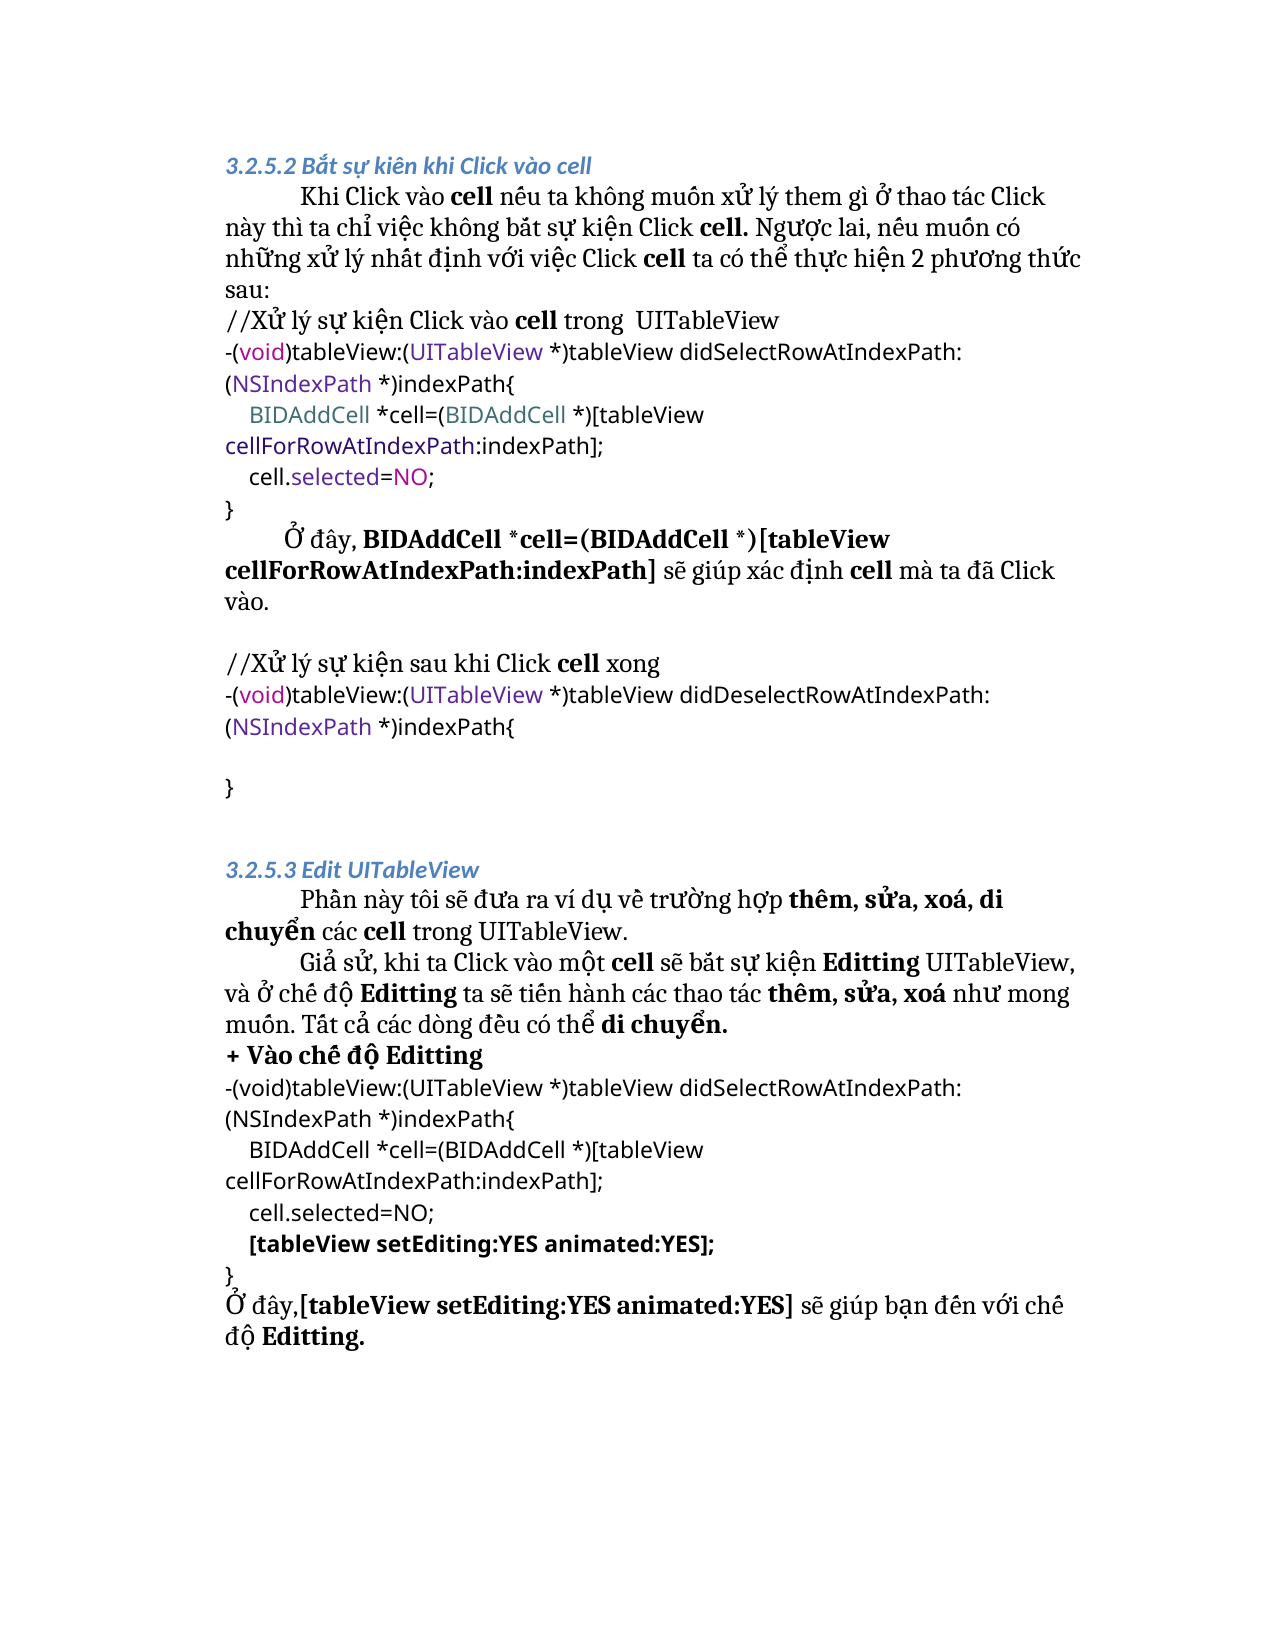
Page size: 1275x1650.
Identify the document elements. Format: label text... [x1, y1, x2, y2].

text } [225, 492, 1087, 524]
text } [225, 1259, 1087, 1290]
text -(void)tableView:(UITableView *)tableView didSelectRowAtIndexPath:(NSIndexPath *)indexPath{ [225, 1071, 1087, 1134]
text BIDAddCell *cell=(BIDAddCell *)[tableView cellForRowAtIndexPath:indexPath]; [225, 1134, 1087, 1196]
text BIDAddCell *cell=(BIDAddCell *)[tableView cellForRowAtIndexPath:indexPath]; [225, 399, 1087, 461]
text Khi Click vào cell nếu ta không muốn xử lý them gì ở thao tác Click này thì ta chỉ việc không bắt sự kiện Click cell. Ngược lai, nếu muốn có những xử lý nhất định với việc Click cell ta có thể thực hiện 2 phương thức sau: [225, 181, 1087, 305]
text cell.selected=NO; [225, 461, 1087, 492]
subtitle 3.2.5.3 Edit UITableView [225, 854, 1087, 884]
text + Vào chế độ Editting [225, 1040, 1087, 1071]
text Phần này tôi sẽ đưa ra ví dụ về trường hợp thêm, sửa, xoá, di chuyển các cell trong UITableView. [225, 884, 1087, 947]
text cell.selected=NO; [225, 1196, 1087, 1228]
text Ở đây,[tableView setEditing:YES animated:YES] sẽ giúp bạn đến với chế độ Editting. [225, 1290, 1087, 1352]
text Ở đây, BIDAddCell *cell=(BIDAddCell *)[tableView cellForRowAtIndexPath:indexPath] sẽ giúp xác định cell mà ta đã Click vào. [225, 524, 1087, 617]
text //Xử lý sự kiện Click vào cell trong UITableView [225, 305, 1087, 336]
text Giả sử, khi ta Click vào một cell sẽ bắt sự kiện Editting UITableView, và ở chế độ Editting ta sẽ tiến hành các thao tác thêm, sửa, xoá như mong muốn. Tất cả các dòng đều có thể di chuyển. [225, 947, 1087, 1040]
subtitle 3.2.5.2 Bắt sự kiên khi Click vào cell [225, 150, 1087, 181]
text -(void)tableView:(UITableView *)tableView didDeselectRowAtIndexPath:(NSIndexPath *)indexPath{ [225, 679, 1087, 742]
text } [225, 771, 1087, 802]
text [tableView setEditing:YES animated:YES]; [225, 1228, 1087, 1259]
text -(void)tableView:(UITableView *)tableView didSelectRowAtIndexPath:(NSIndexPath *)indexPath{ [225, 336, 1087, 399]
text //Xử lý sự kiện sau khi Click cell xong [225, 648, 1087, 679]
